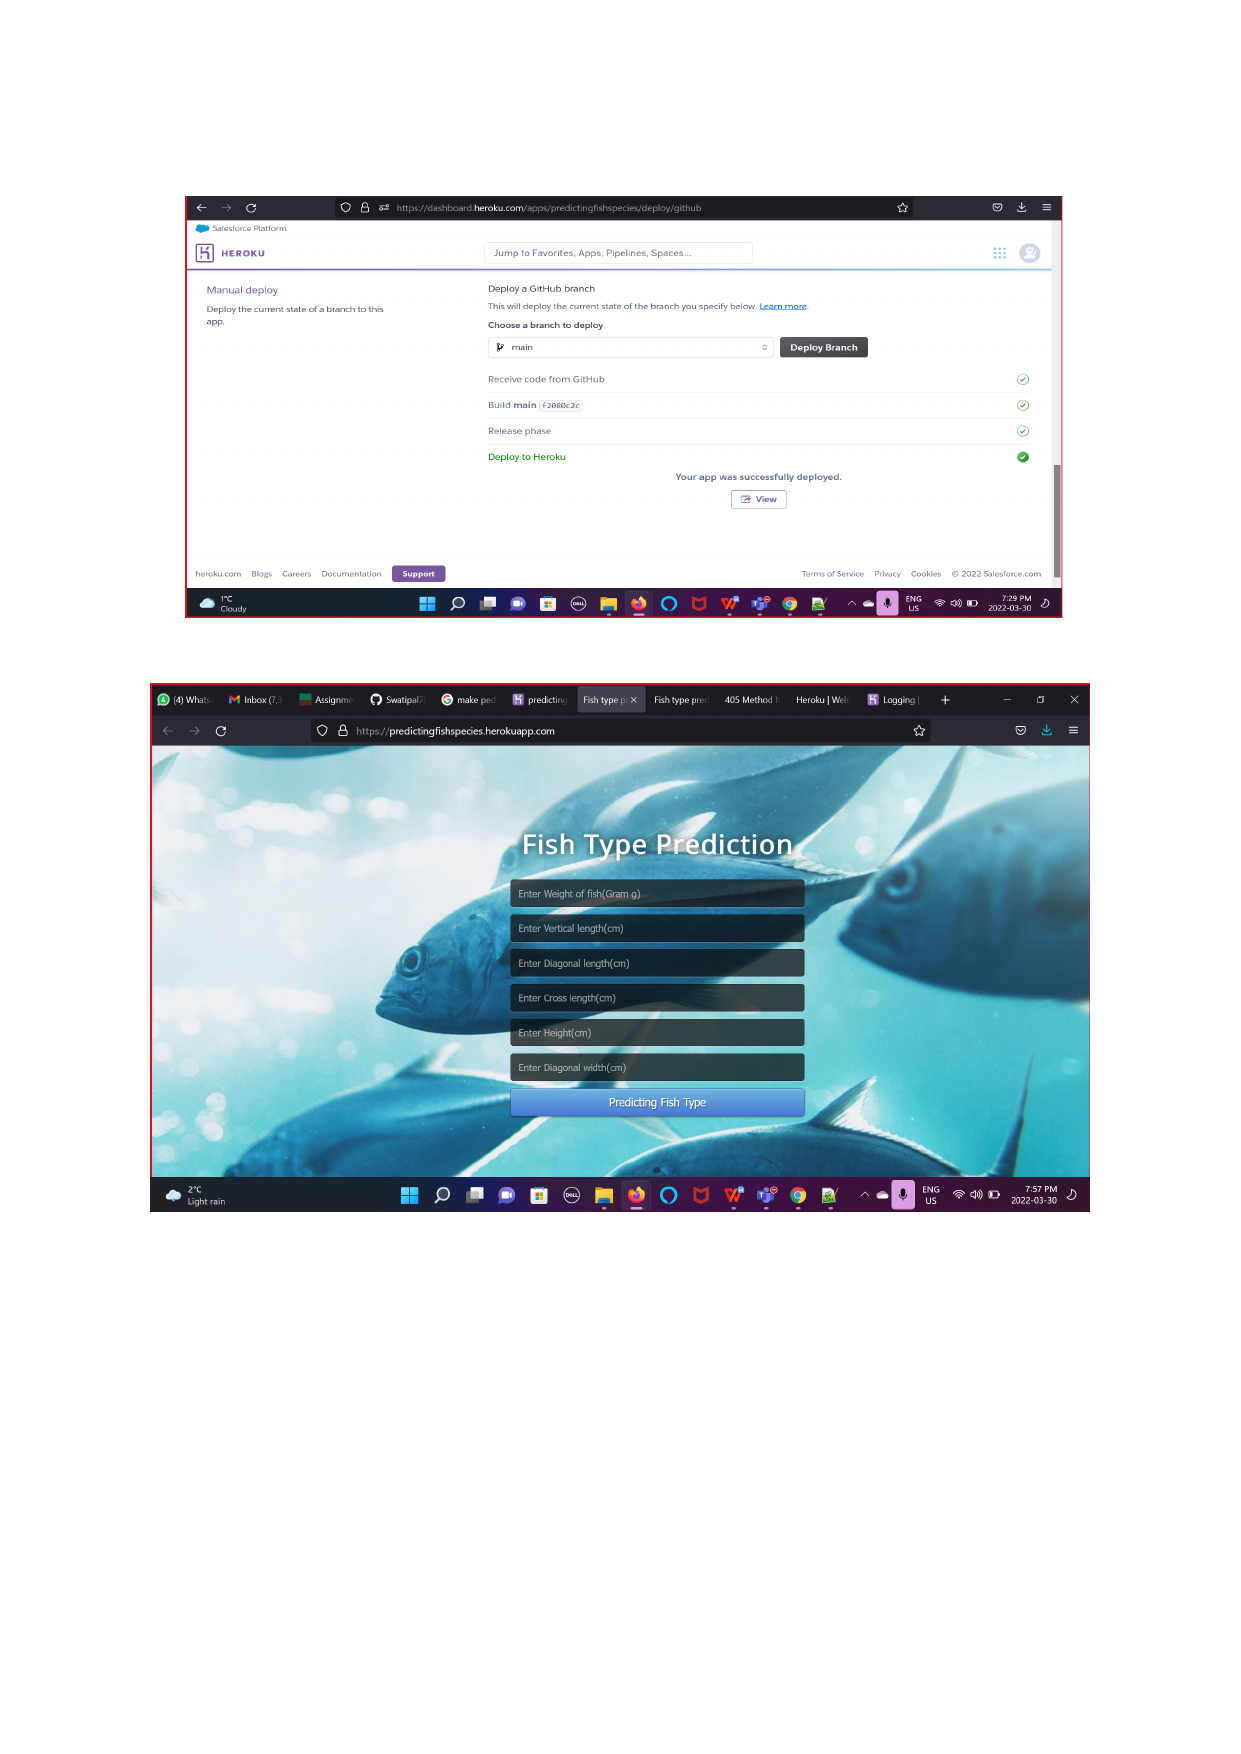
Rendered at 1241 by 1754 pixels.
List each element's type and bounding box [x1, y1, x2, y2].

picture [185, 196, 1063, 618]
picture [150, 683, 1090, 1212]
